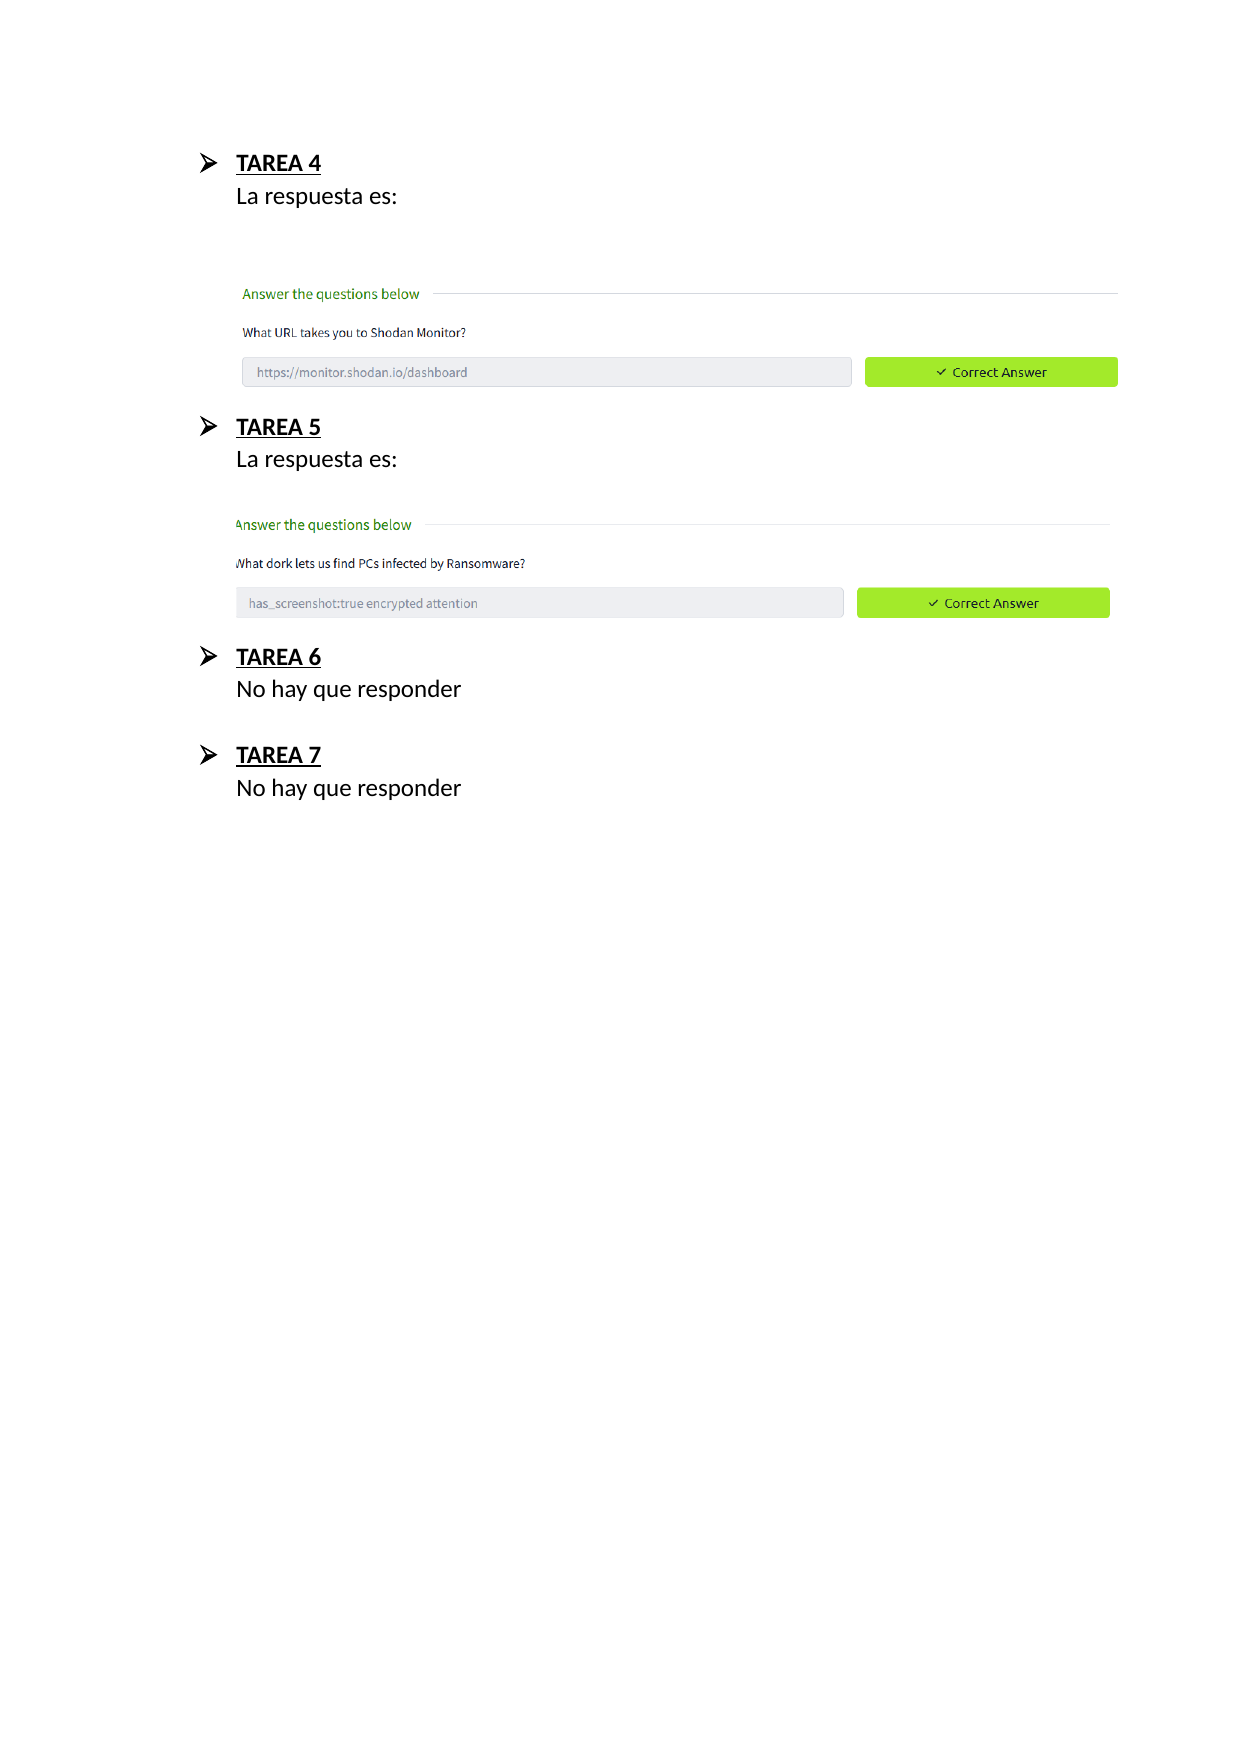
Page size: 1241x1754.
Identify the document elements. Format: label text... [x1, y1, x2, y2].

list La respuesta es: [236, 443, 1063, 474]
picture [236, 279, 1123, 409]
list TAREA 7 [199, 739, 1063, 770]
list La respuesta es: [236, 181, 1063, 211]
list No hay que responder [236, 674, 1063, 704]
list No hay que responder [236, 772, 1063, 803]
picture [236, 509, 1123, 639]
list TAREA 4 [199, 148, 1063, 178]
list TAREA 6 [199, 641, 1063, 671]
list TAREA 5 [199, 411, 1063, 441]
